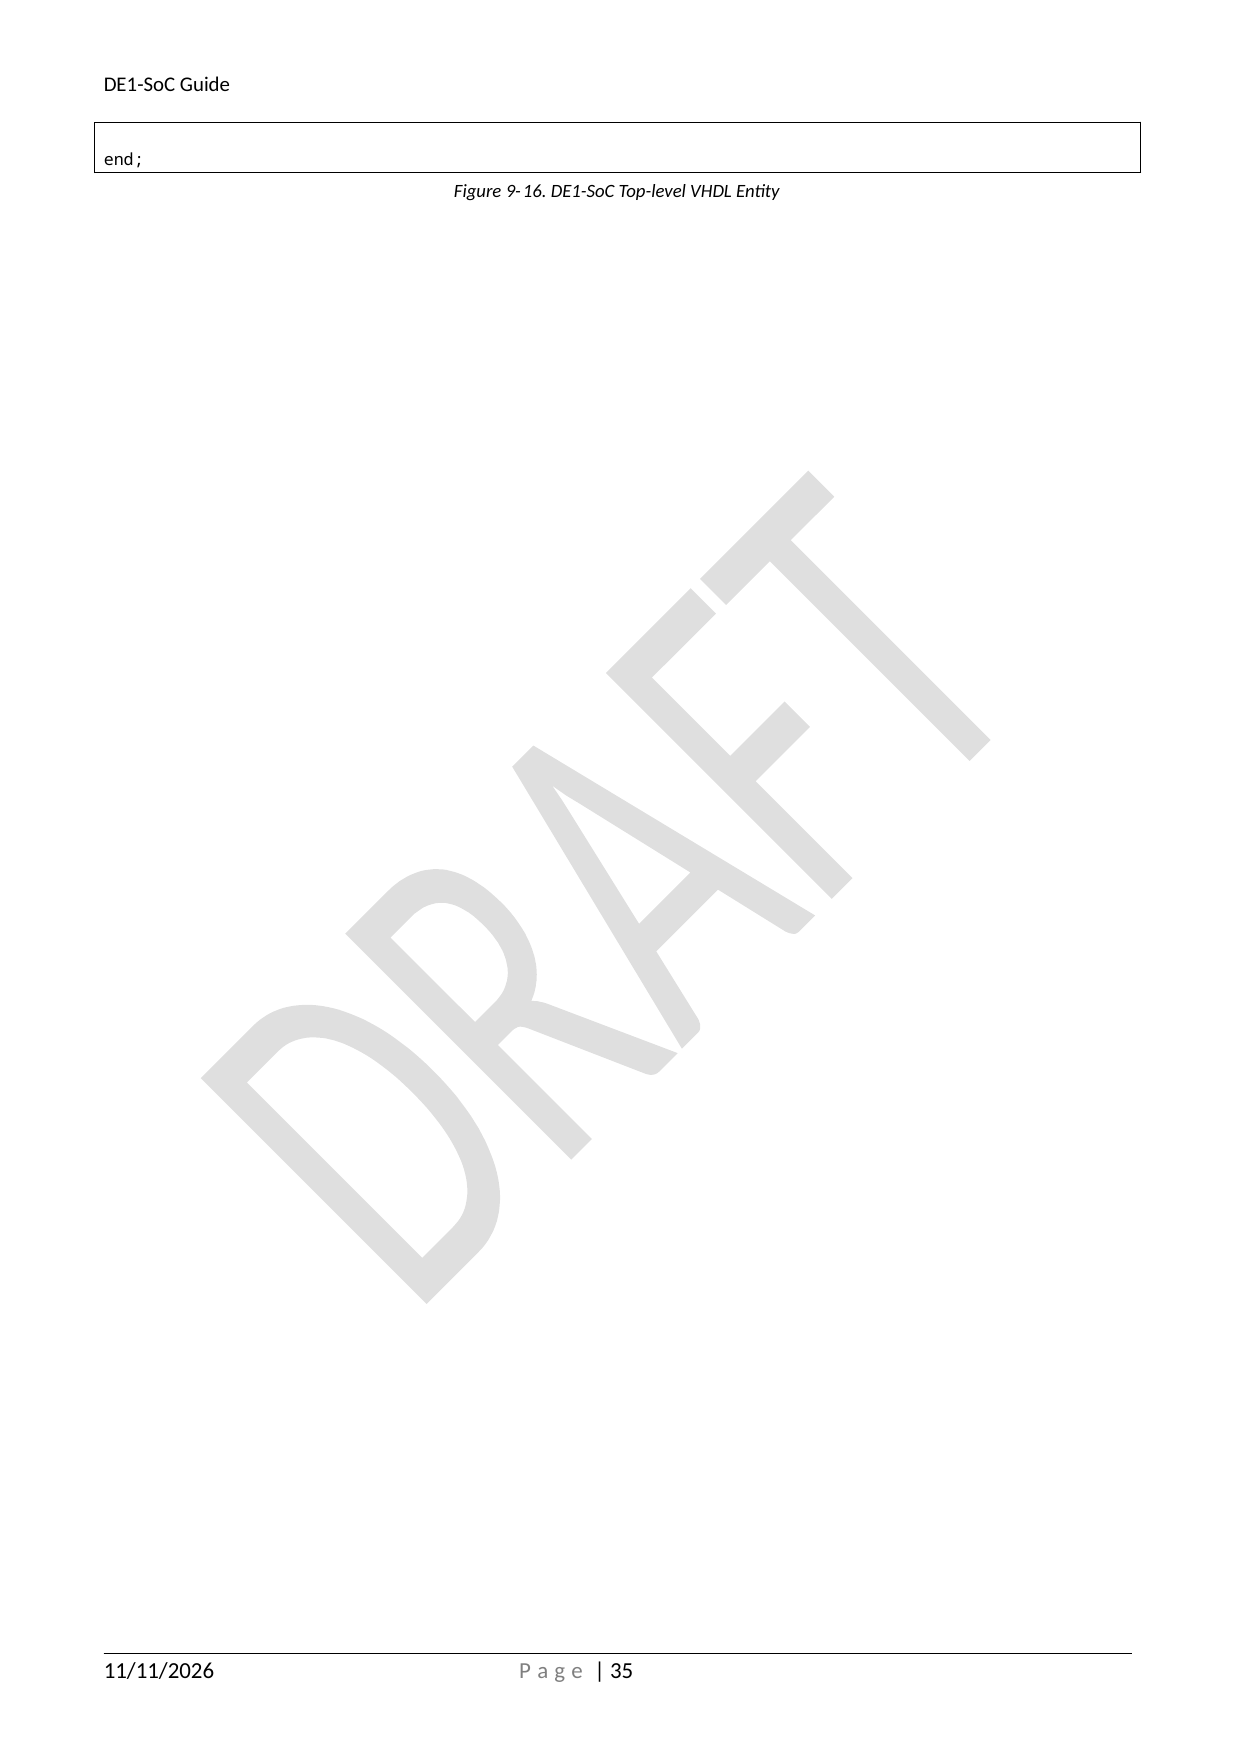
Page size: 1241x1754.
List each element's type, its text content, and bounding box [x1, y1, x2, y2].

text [95, 123, 1140, 172]
